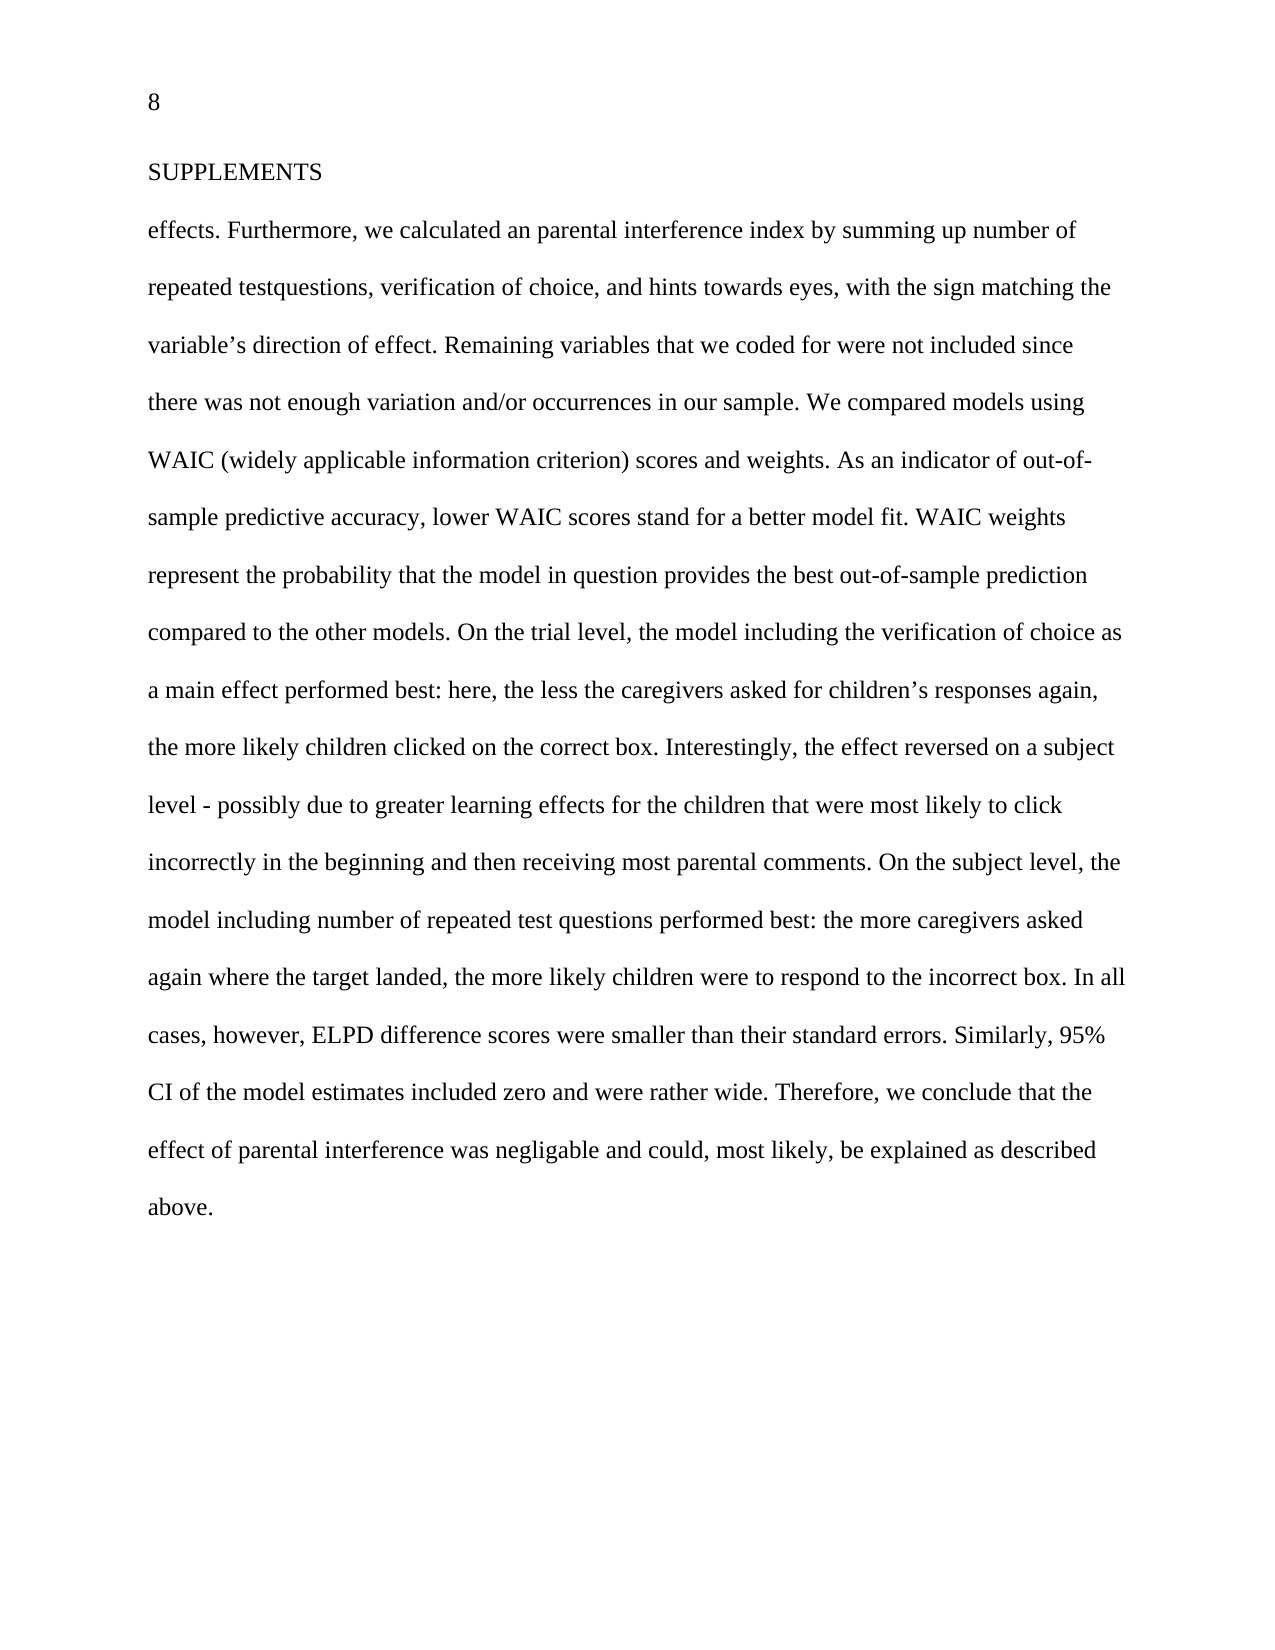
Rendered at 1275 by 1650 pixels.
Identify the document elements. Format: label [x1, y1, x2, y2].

text [148, 215, 1127, 1221]
